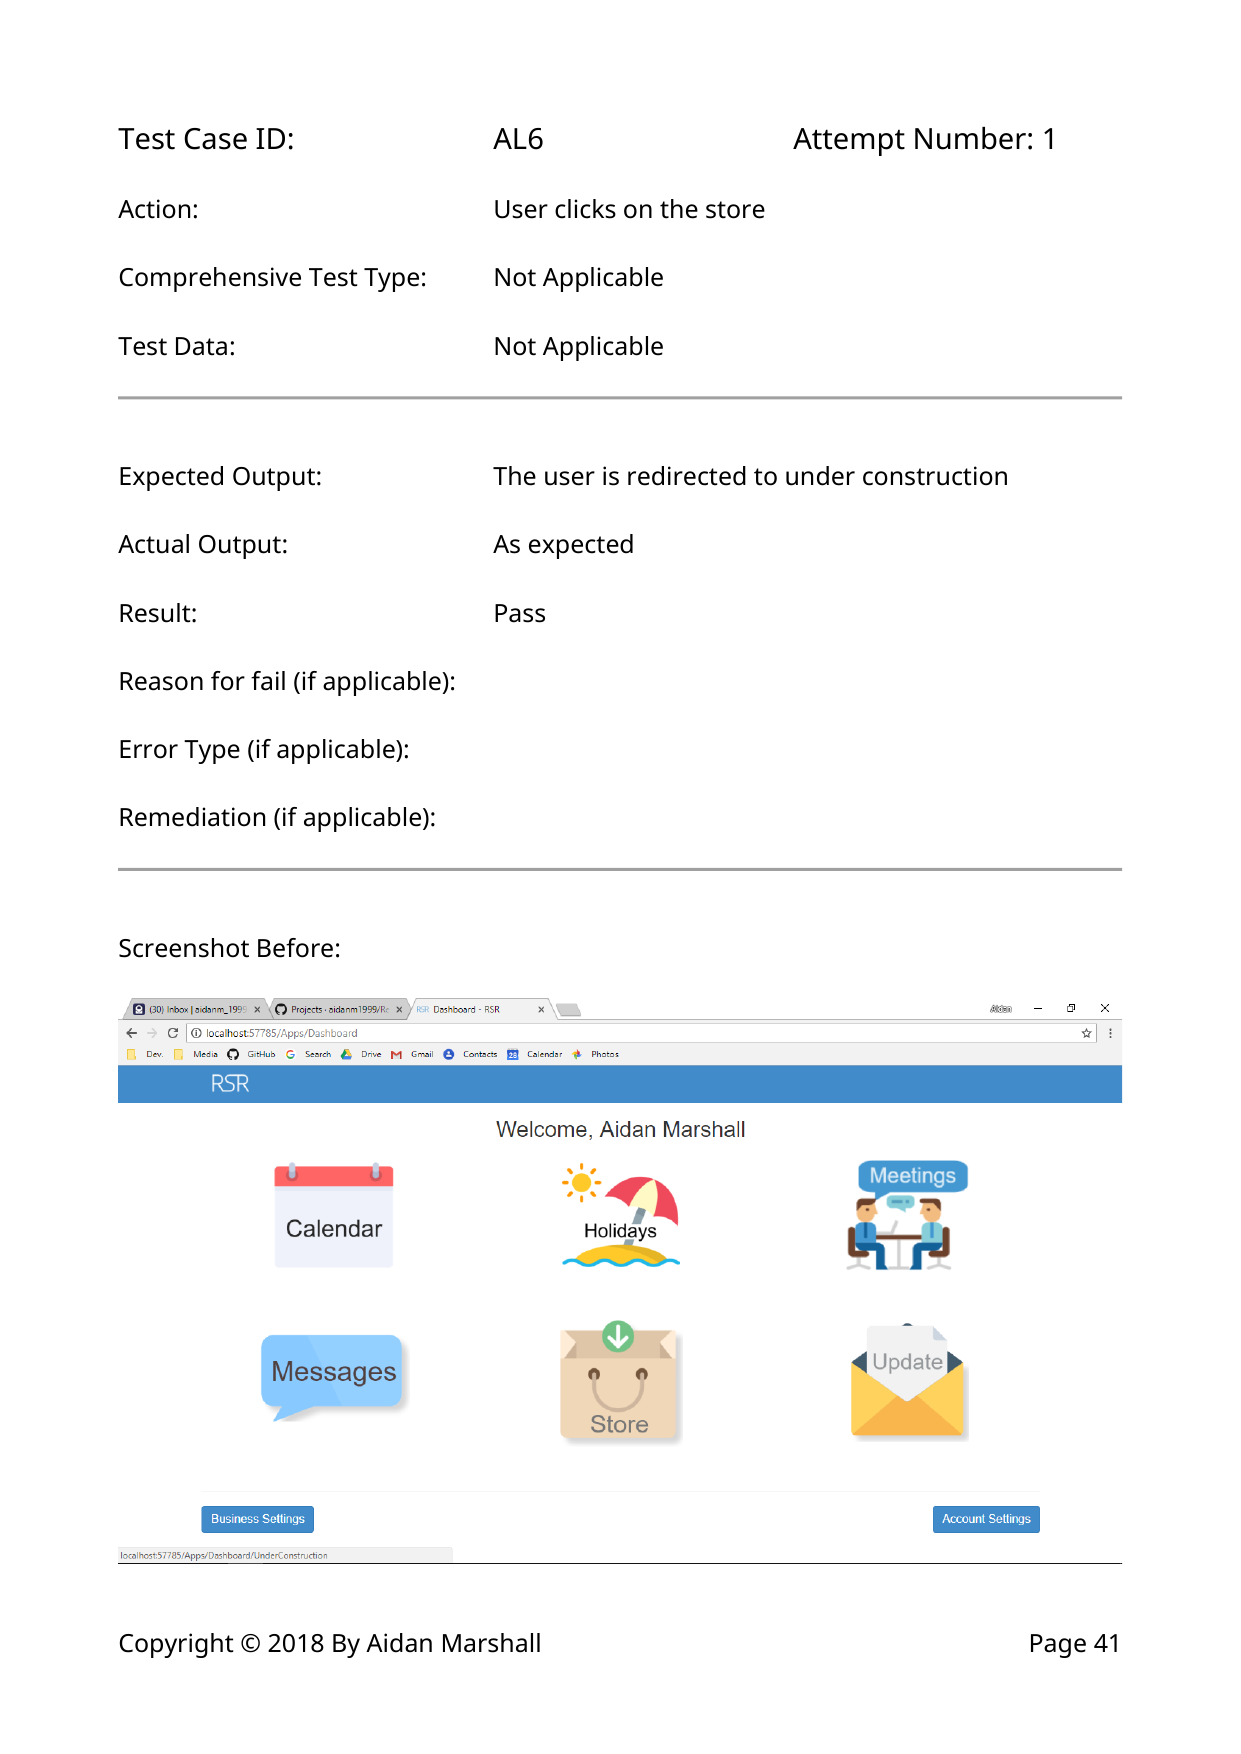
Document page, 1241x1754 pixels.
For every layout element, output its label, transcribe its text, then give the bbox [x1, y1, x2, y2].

text Result: Pass [118, 595, 1122, 629]
text Reason for fail (if applicable): [118, 663, 1122, 697]
picture [118, 998, 1123, 1564]
text Expected Output: The user is redirected to under construction [118, 459, 1122, 493]
text Error Type (if applicable): [118, 732, 1122, 766]
text Actual Output: As expected [118, 527, 1122, 561]
text Test Case ID: AL6 Attempt Number: 1 [118, 118, 1122, 158]
text Test Data: Not Applicable [118, 328, 1122, 362]
text Remediation (if applicable): [118, 800, 1122, 834]
text Screenshot Before: [118, 931, 1122, 965]
text Action: User clicks on the store [118, 192, 1122, 226]
text Comprehensive Test Type: Not Applicable [118, 260, 1122, 294]
